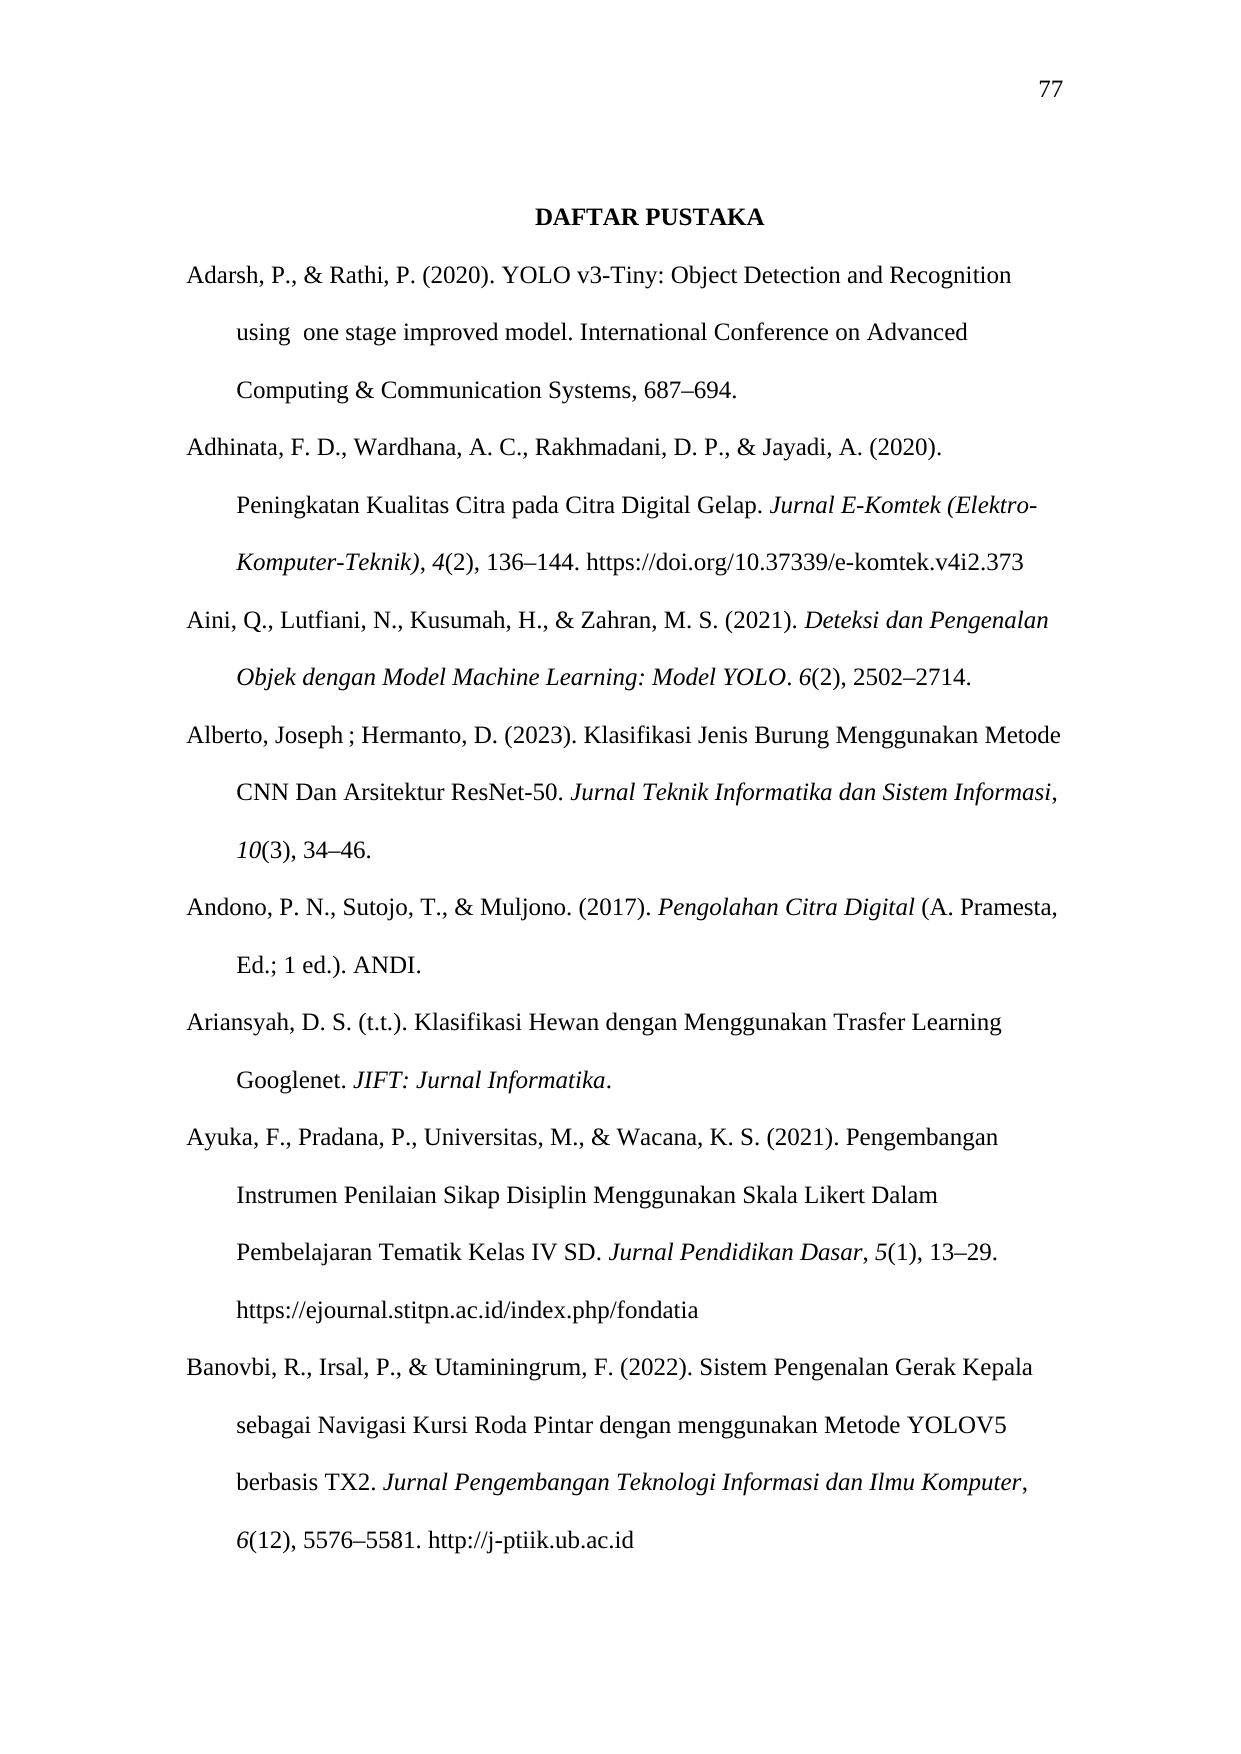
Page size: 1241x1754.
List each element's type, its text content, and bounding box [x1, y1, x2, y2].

subtitle DAFTAR PUSTAKA [236, 202, 1063, 231]
